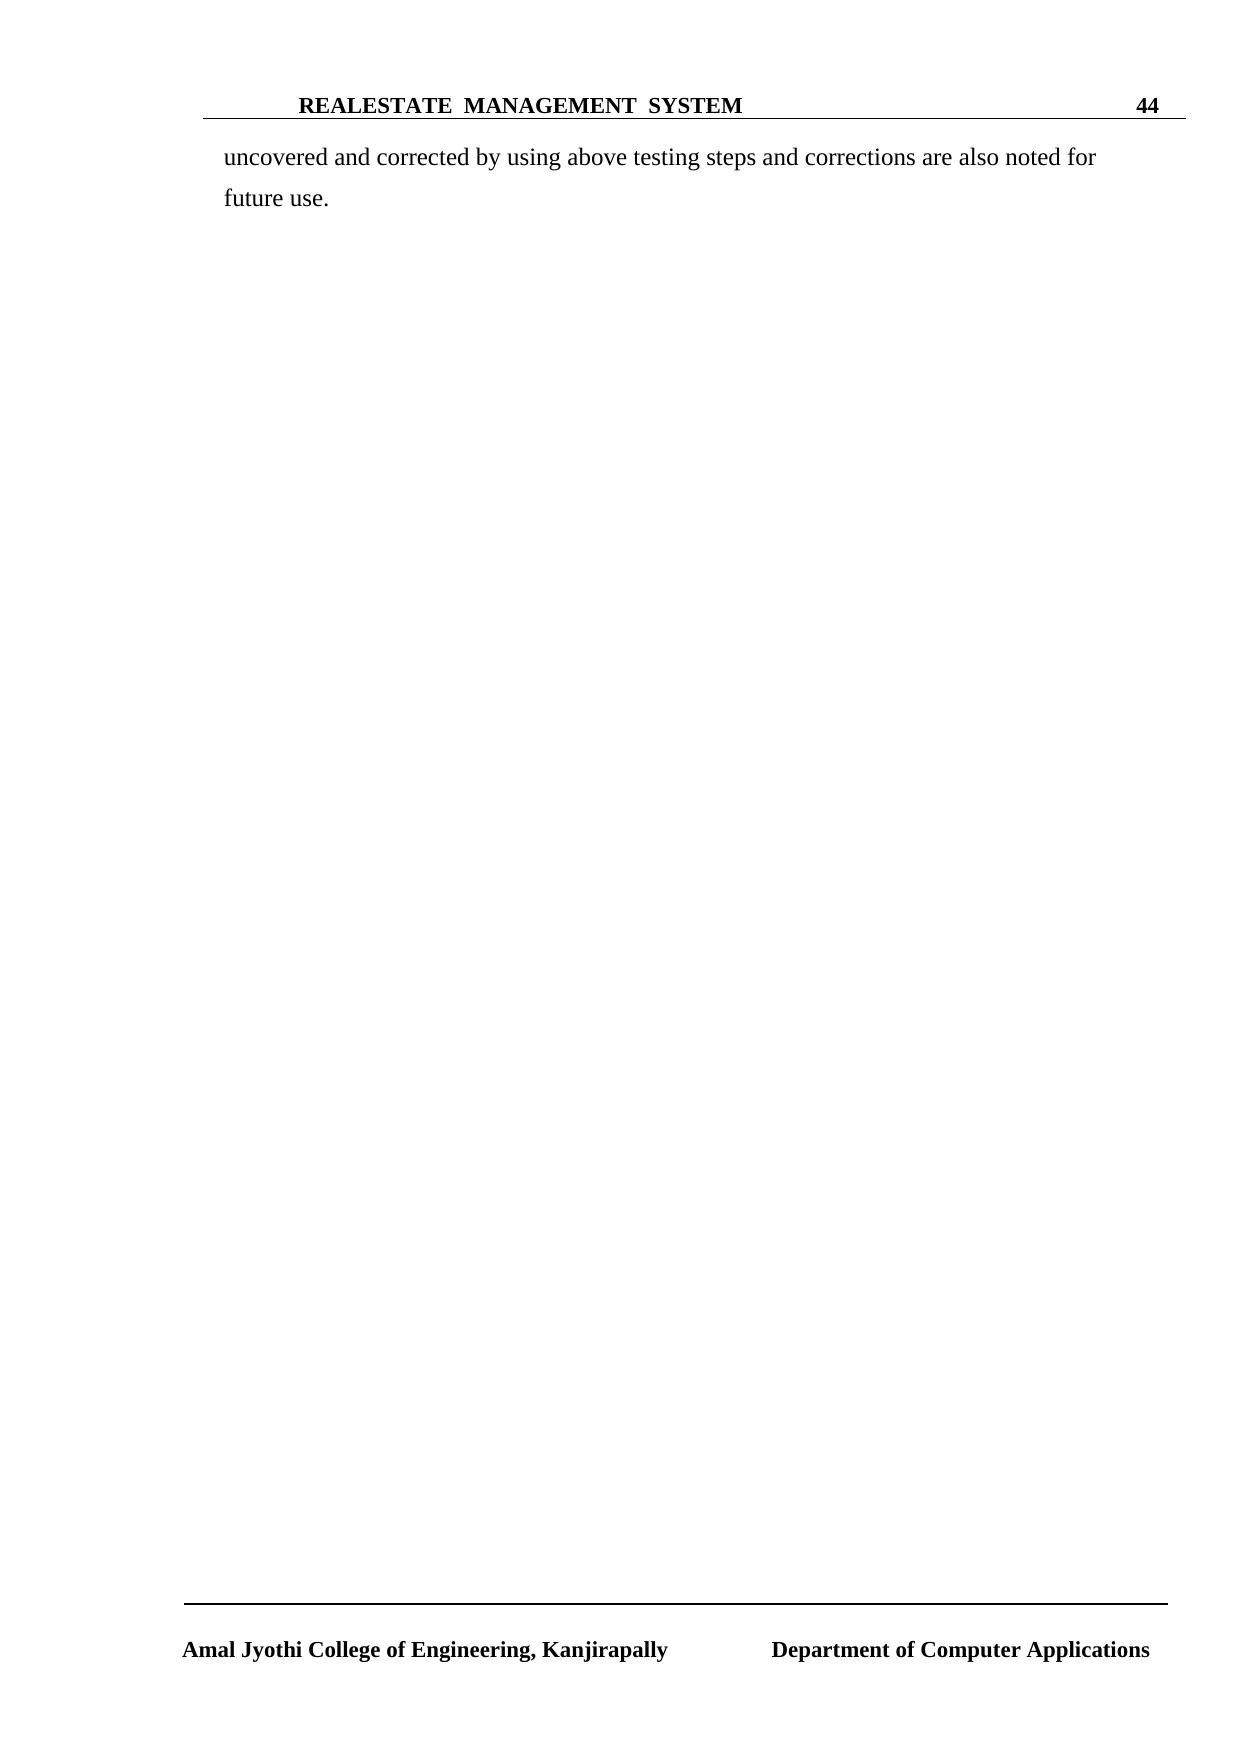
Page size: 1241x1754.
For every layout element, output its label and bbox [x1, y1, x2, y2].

text [224, 142, 1126, 212]
